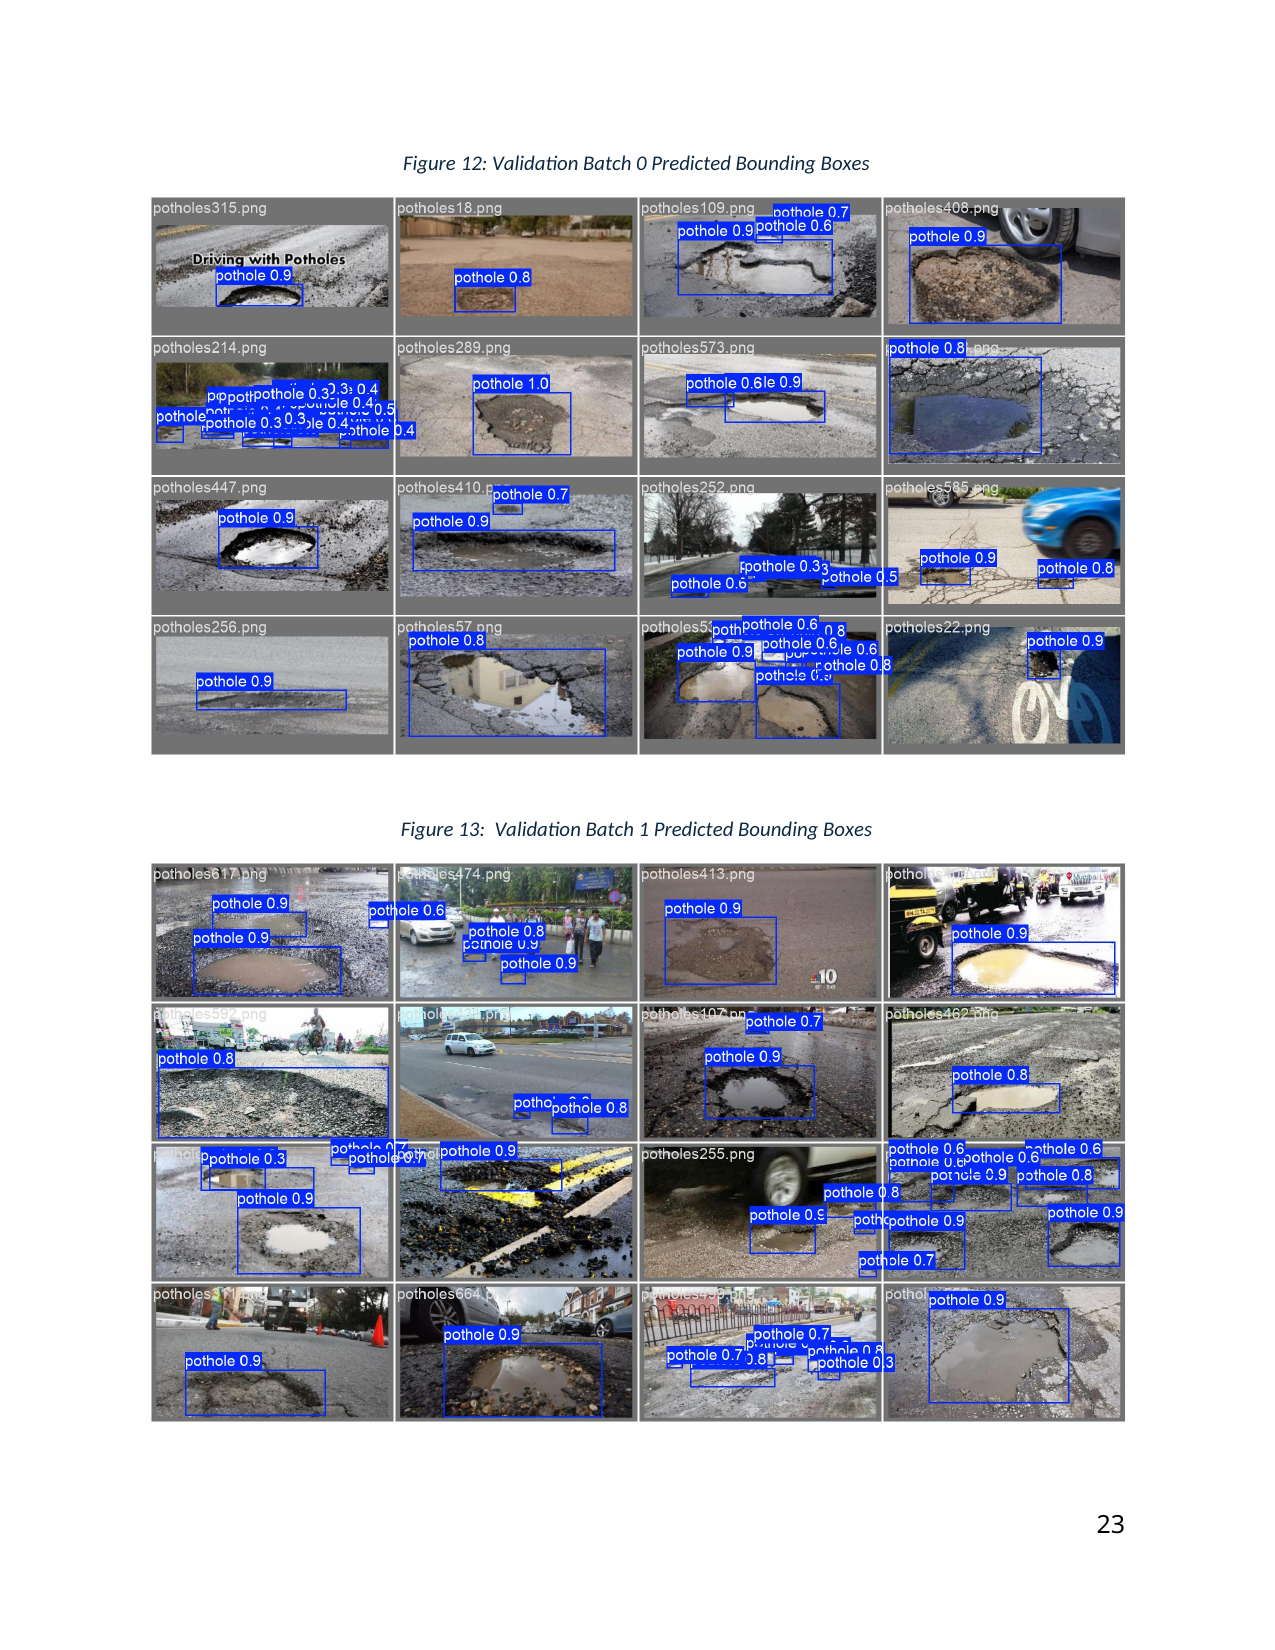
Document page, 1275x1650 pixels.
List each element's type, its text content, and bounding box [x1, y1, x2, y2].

text Figure 13: Validation Batch 1 Predicted Bounding Boxes [150, 817, 1125, 842]
picture [150, 196, 1125, 755]
picture [150, 862, 1125, 1422]
text Figure 12: Validation Batch 0 Predicted Bounding Boxes [150, 150, 1125, 175]
